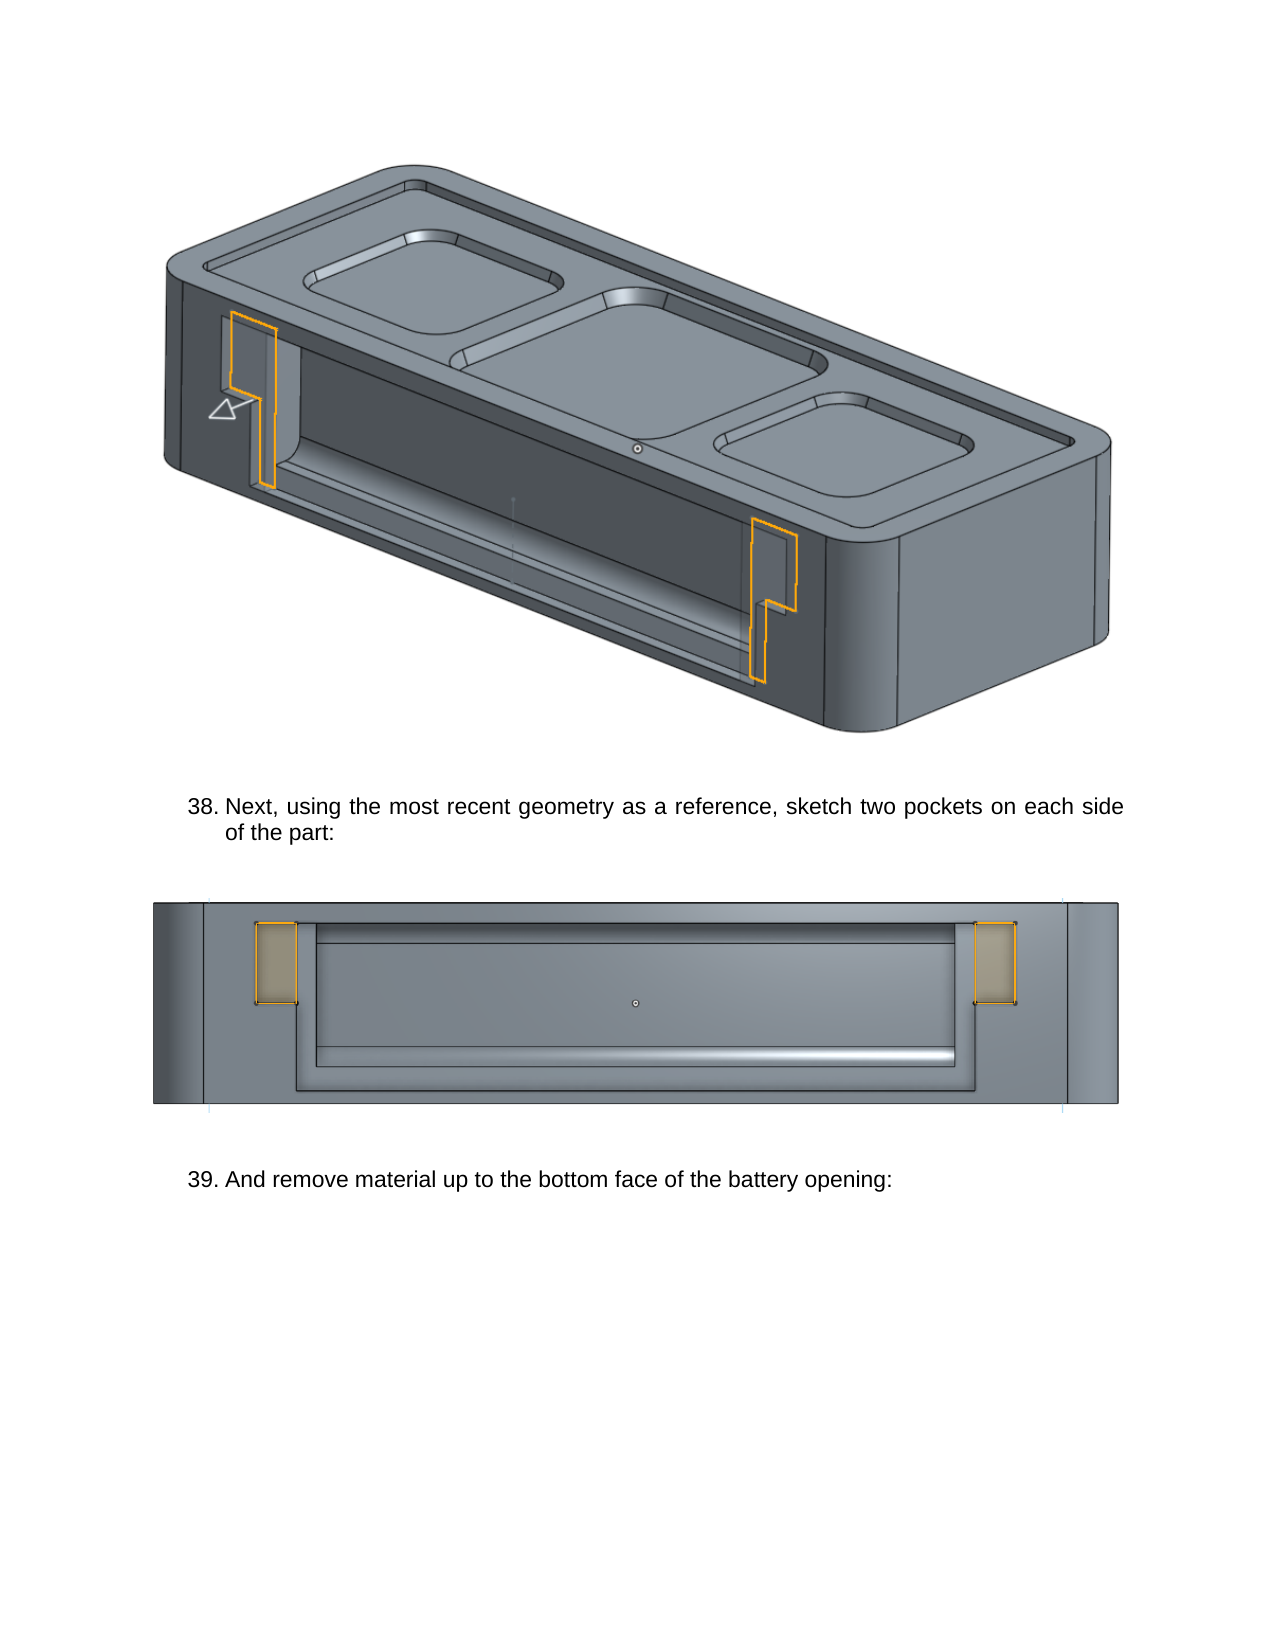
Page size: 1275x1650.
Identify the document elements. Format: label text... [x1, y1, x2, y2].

picture [150, 898, 1125, 1113]
list And remove material up to the bottom face of the battery opening: [187, 1166, 1125, 1192]
list Next, using the most recent geometry as a reference, sketch two pockets on each side of the part: [187, 793, 1125, 845]
picture [150, 150, 1125, 740]
